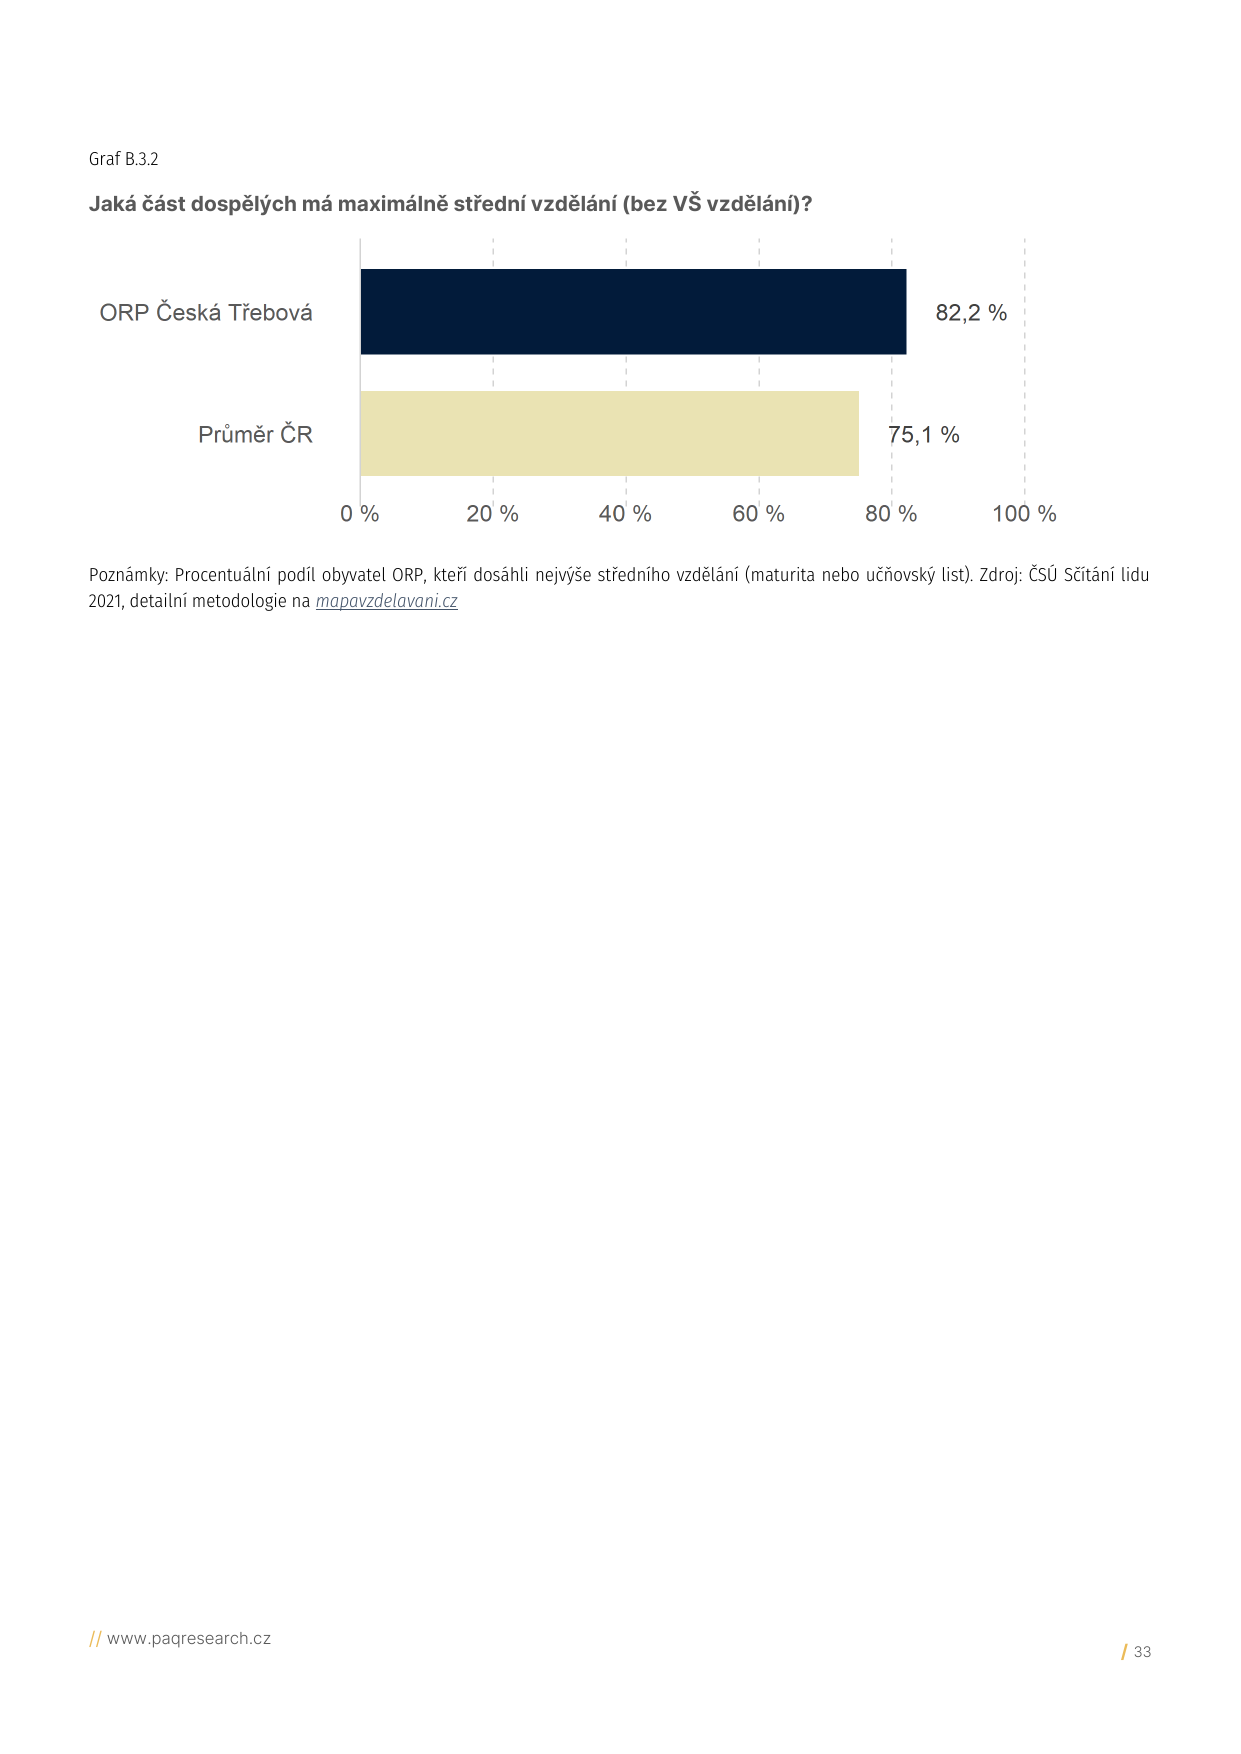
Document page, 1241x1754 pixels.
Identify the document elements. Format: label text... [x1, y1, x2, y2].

picture [88, 216, 1139, 548]
text Jaká část dospělých má maximálně střední vzdělání (bez VŠ vzdělání)? [89, 186, 1152, 216]
text Graf B.3.2 [89, 148, 1152, 170]
text Poznámky: Procentuální podíl obyvatel ORP, kteří dosáhli nejvýše středního vzdělání (maturita nebo učňovský list). Zdroj: ČSÚ Sčítání lidu 2021, detailní metodologie na mapavzdelavani.cz [89, 564, 1152, 613]
